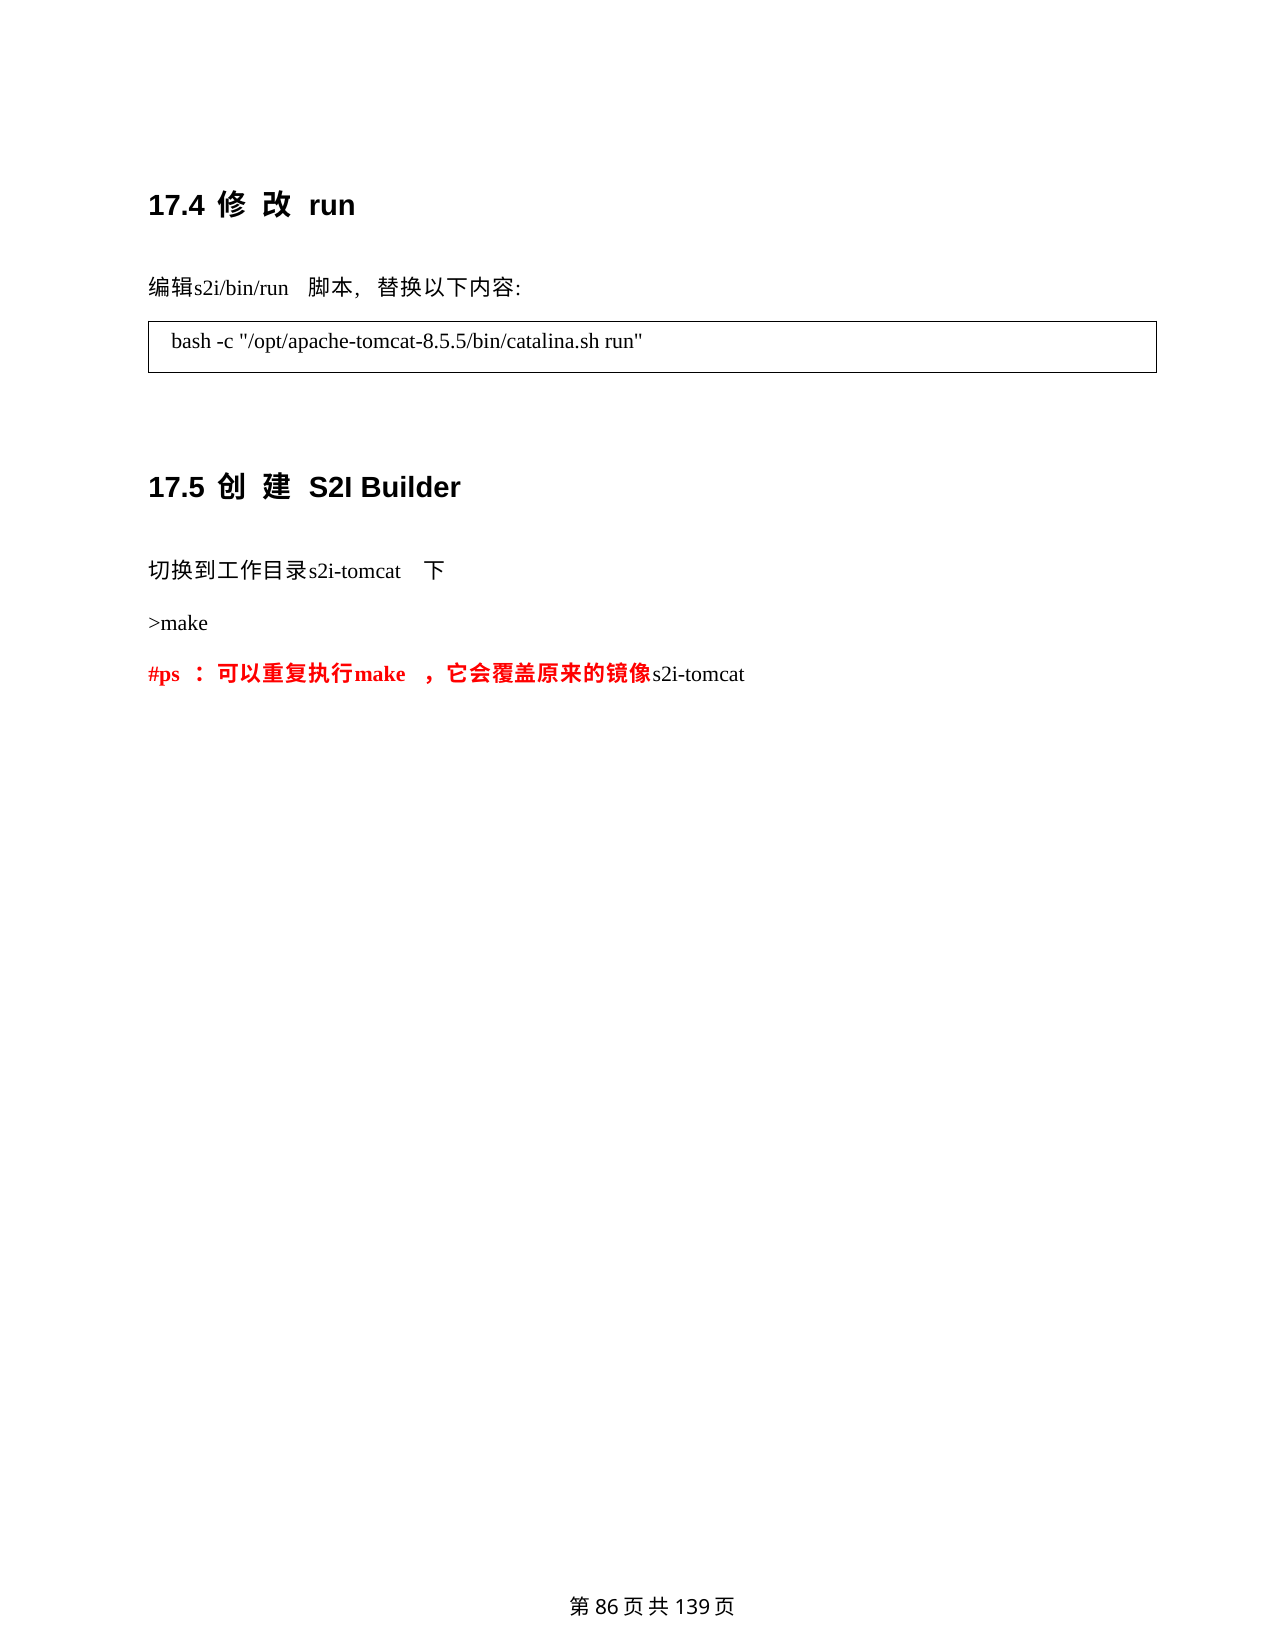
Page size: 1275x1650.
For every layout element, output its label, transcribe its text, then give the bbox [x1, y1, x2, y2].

subtitle 修改run [148, 165, 1156, 240]
text >make [148, 603, 1156, 641]
subtitle 创建S2I Builder [148, 448, 1156, 523]
text 切换到工作目录s2i-tomcat下 [148, 550, 1156, 588]
text 编辑s2i/bin/run脚本,替换以下内容: [148, 267, 1156, 305]
table_header bash -c "/opt/apache-tomcat-8.5.5/bin/catalina.sh run" [149, 322, 1156, 372]
text #ps：可以重复执行make，它会覆盖原来的镜像s2i-tomcat [148, 653, 1156, 691]
